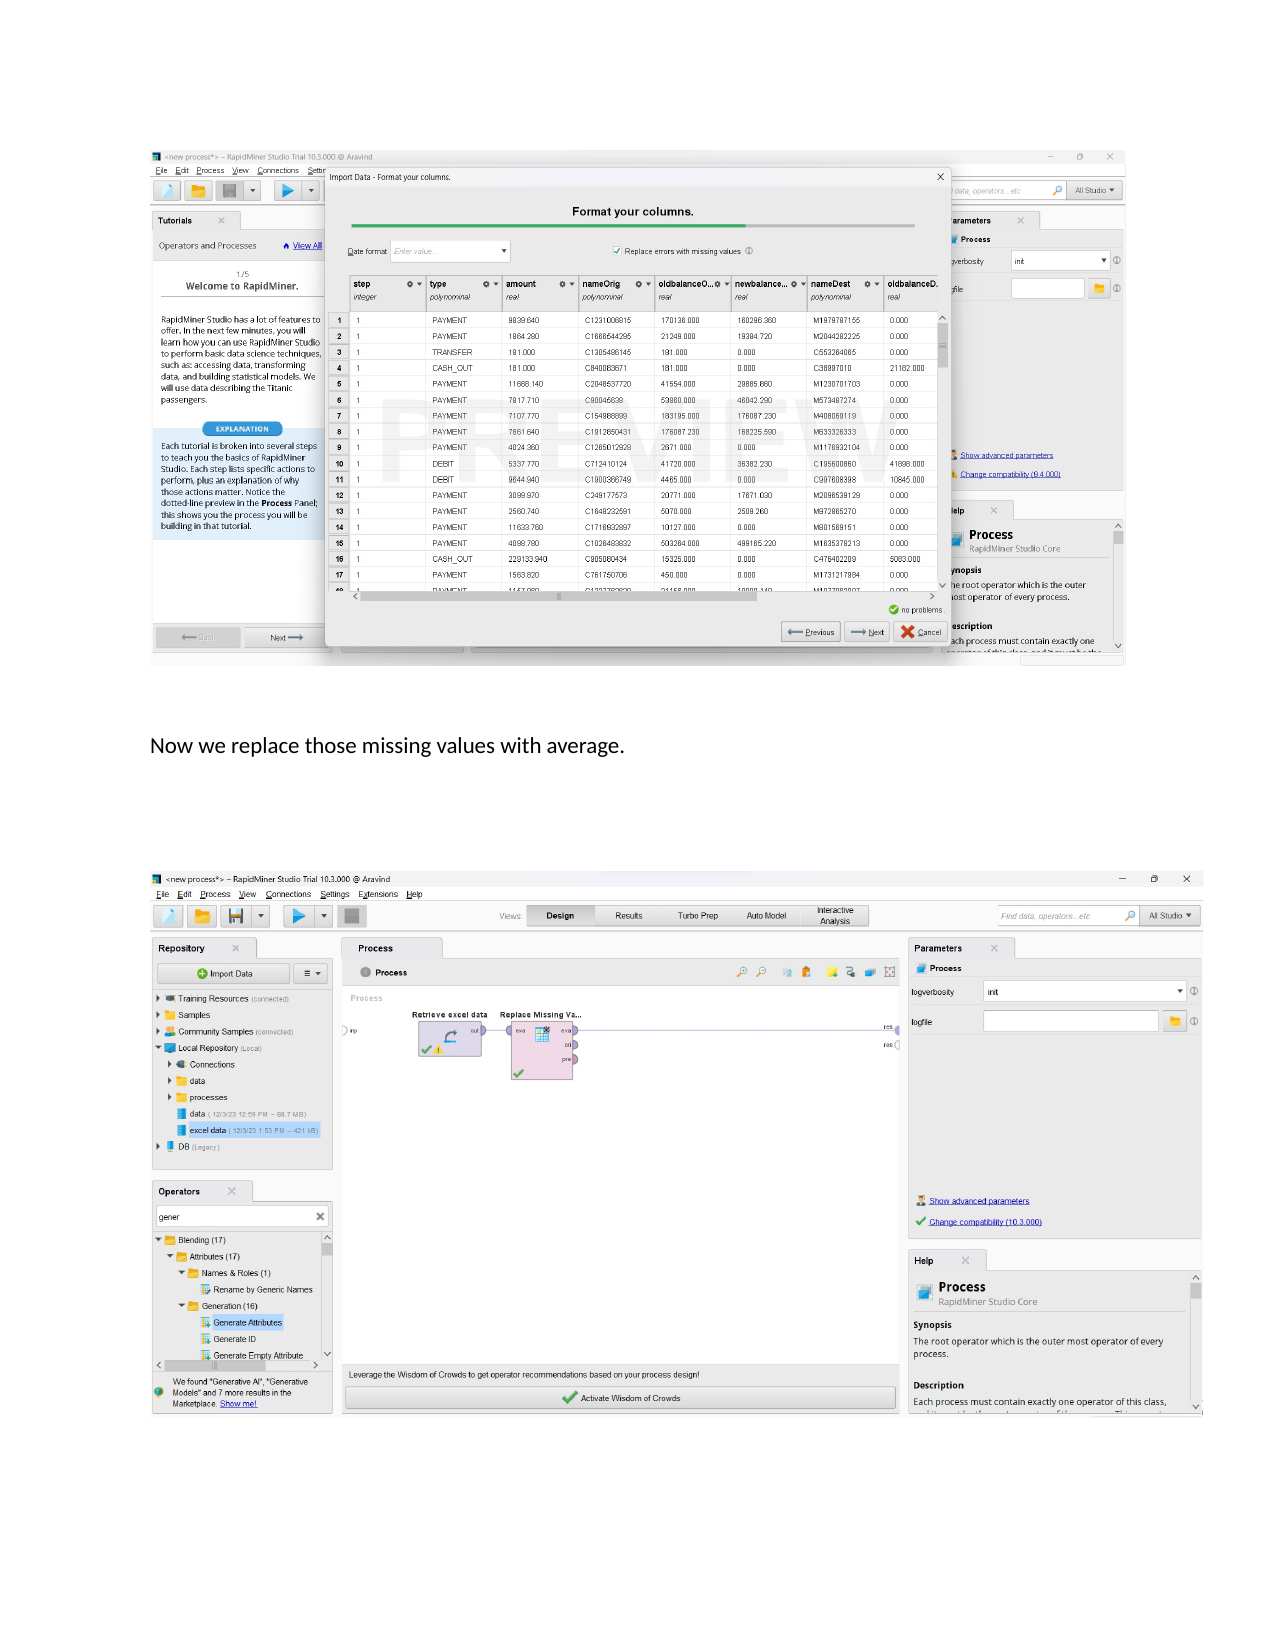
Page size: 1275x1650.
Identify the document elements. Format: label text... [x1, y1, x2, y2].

picture [150, 871, 1204, 1418]
text Now we replace those missing values with average. [150, 731, 1125, 759]
picture [150, 150, 1125, 666]
